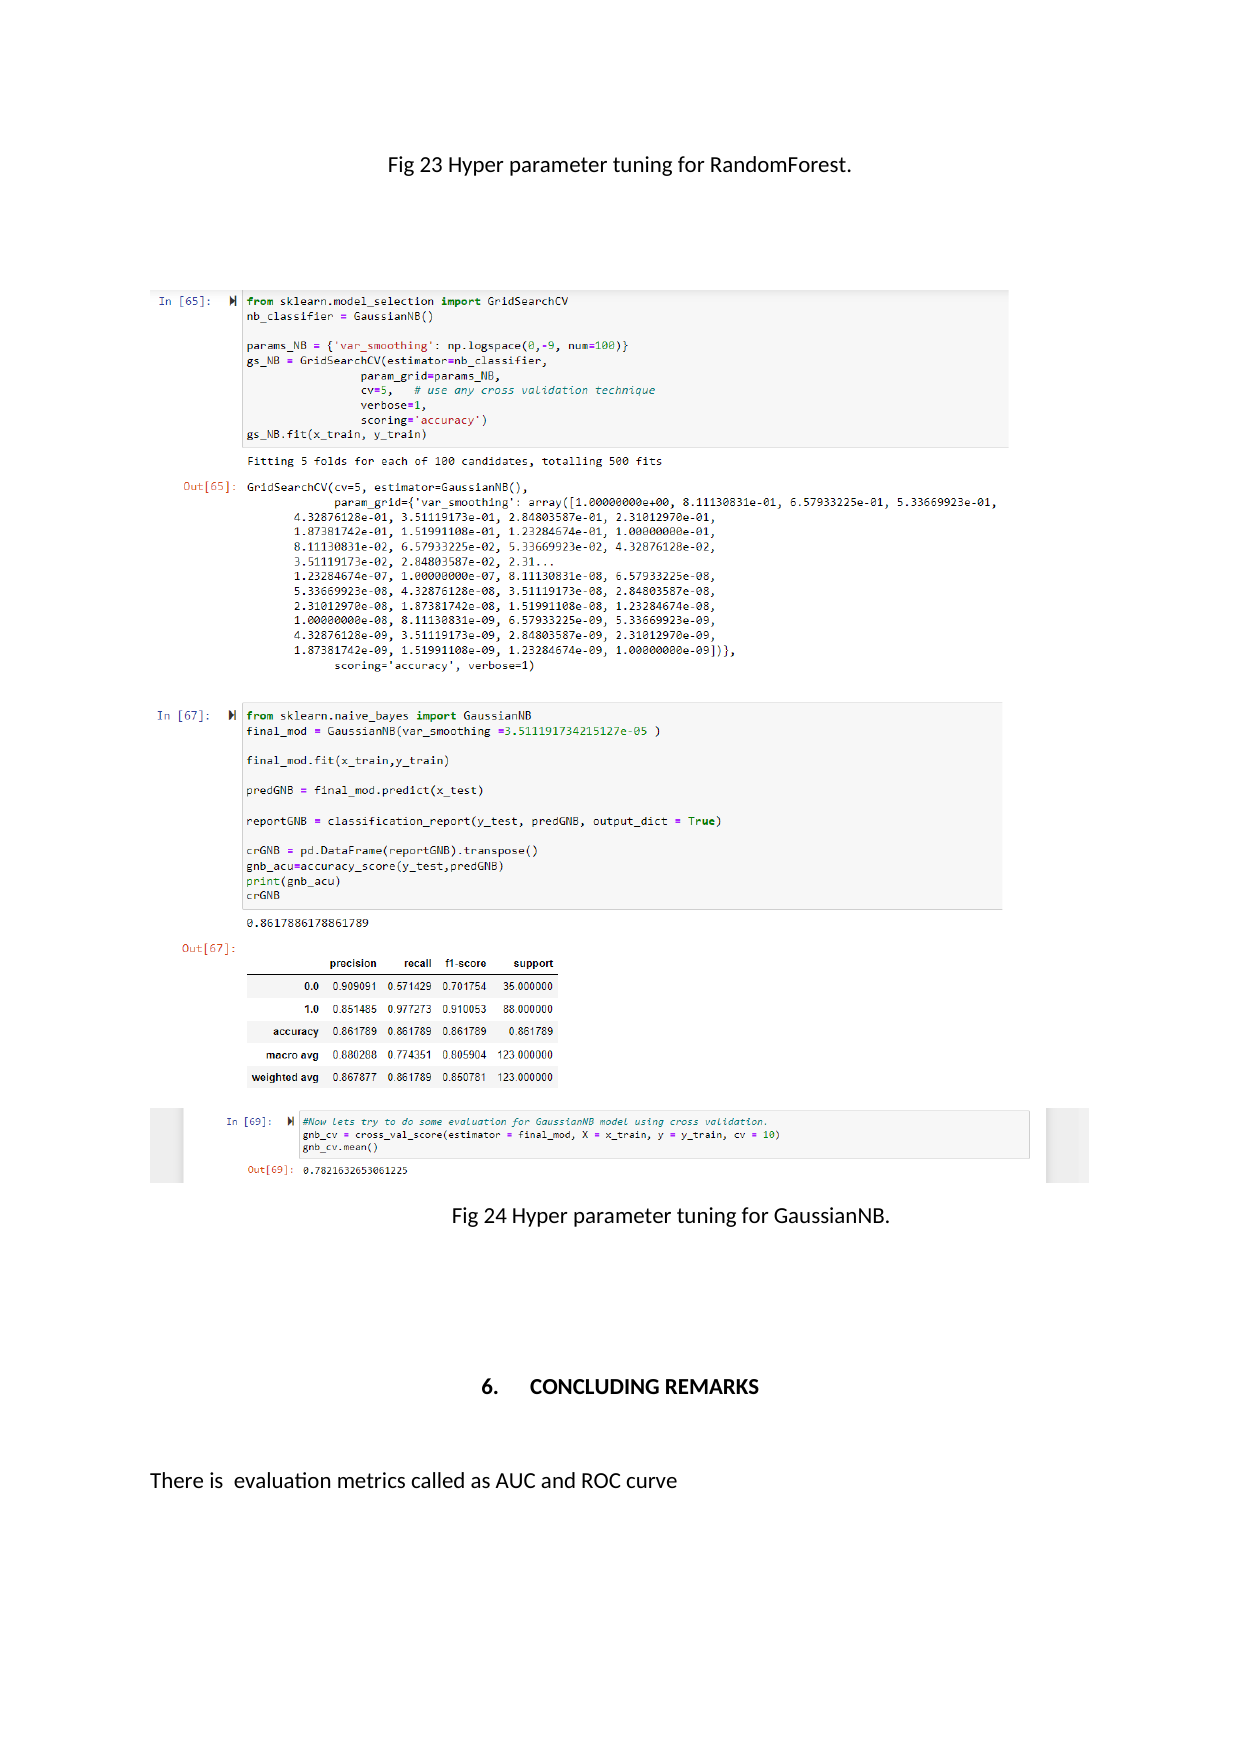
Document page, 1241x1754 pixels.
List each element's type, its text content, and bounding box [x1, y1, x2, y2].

text Fig 23 Hyper parameter tuning for RandomForest. [150, 150, 1090, 178]
text There is evaluation metrics called as AUC and ROC curve [150, 1466, 1090, 1494]
picture [150, 1108, 1089, 1183]
picture [150, 699, 1003, 1090]
text Fig 24 Hyper parameter tuning for GaussianNB. [150, 1202, 1090, 1229]
picture [150, 290, 1009, 681]
text 6. CONCLUDING REMARKS [150, 1342, 1090, 1400]
